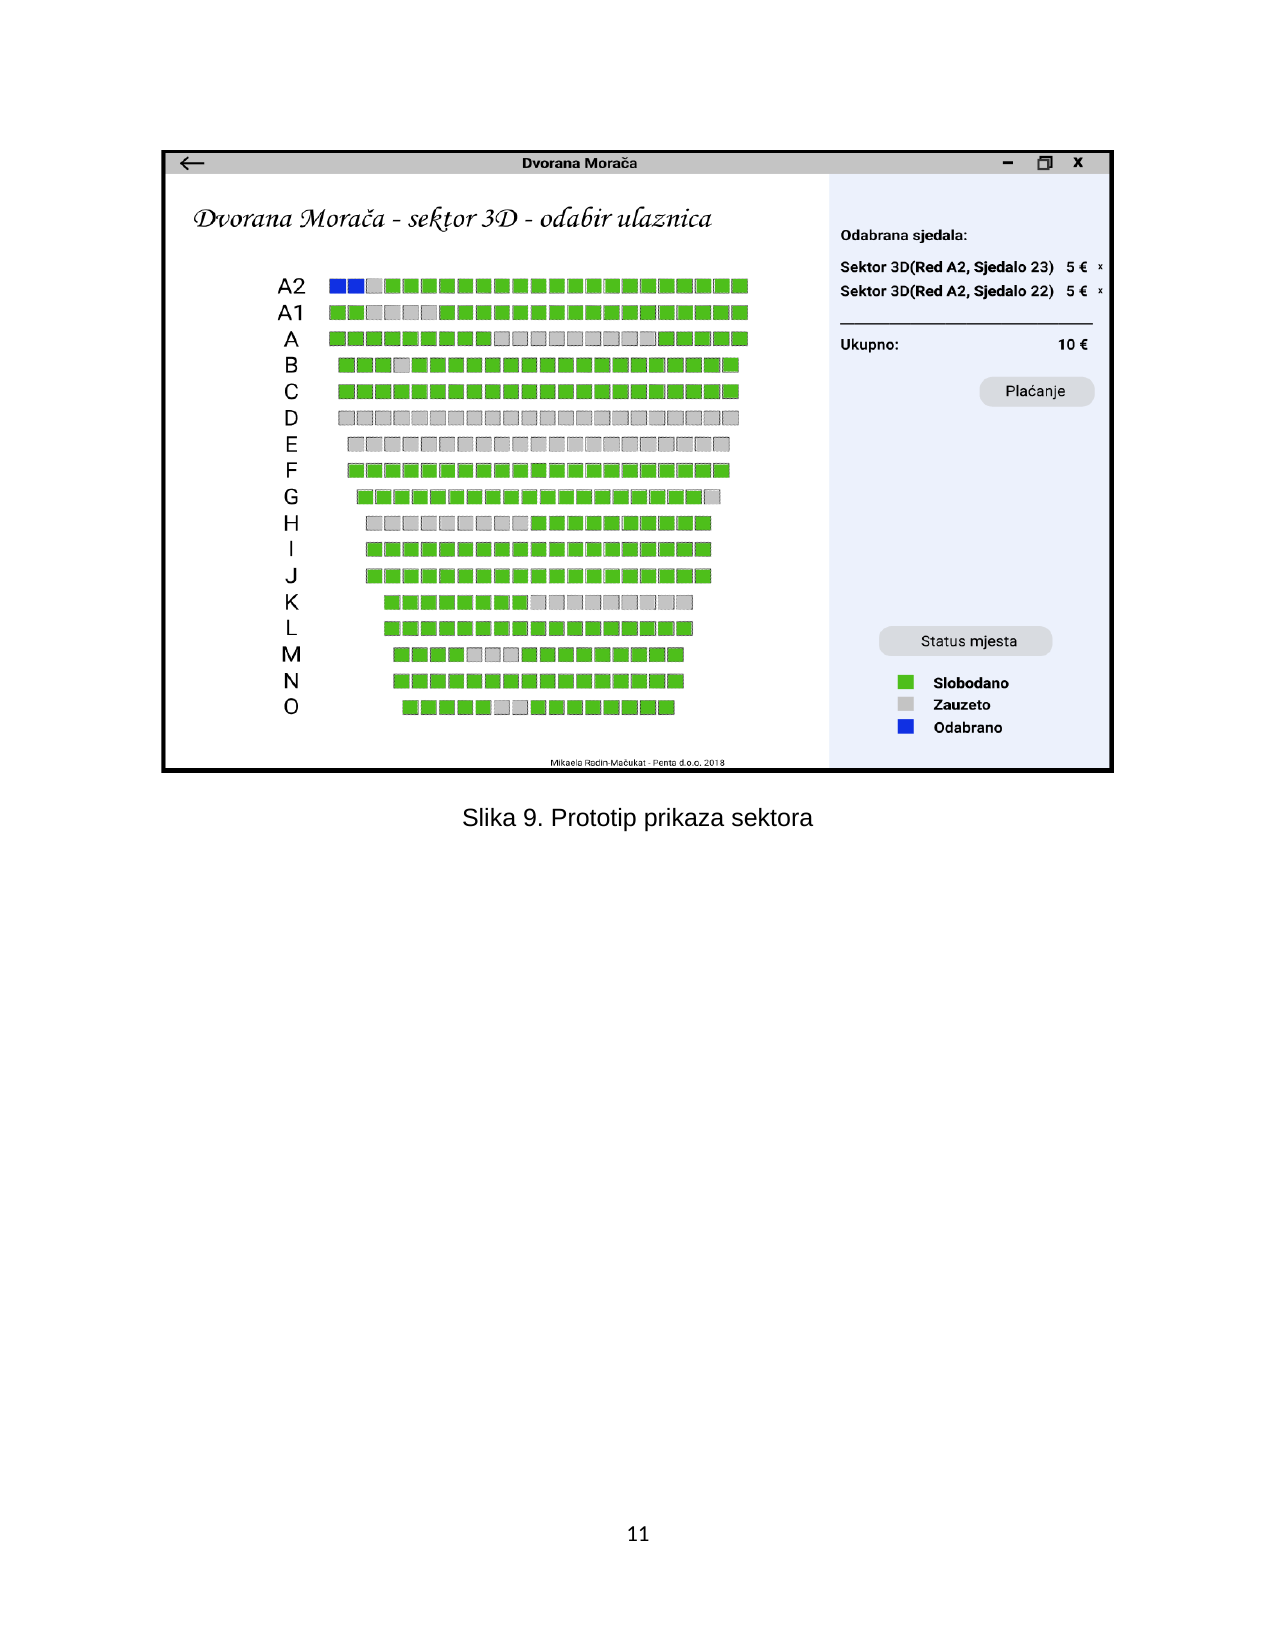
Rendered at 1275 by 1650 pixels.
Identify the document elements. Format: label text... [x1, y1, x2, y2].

picture [161, 150, 1114, 773]
text Slika 9. Prototip prikaza sektora [150, 803, 1125, 832]
